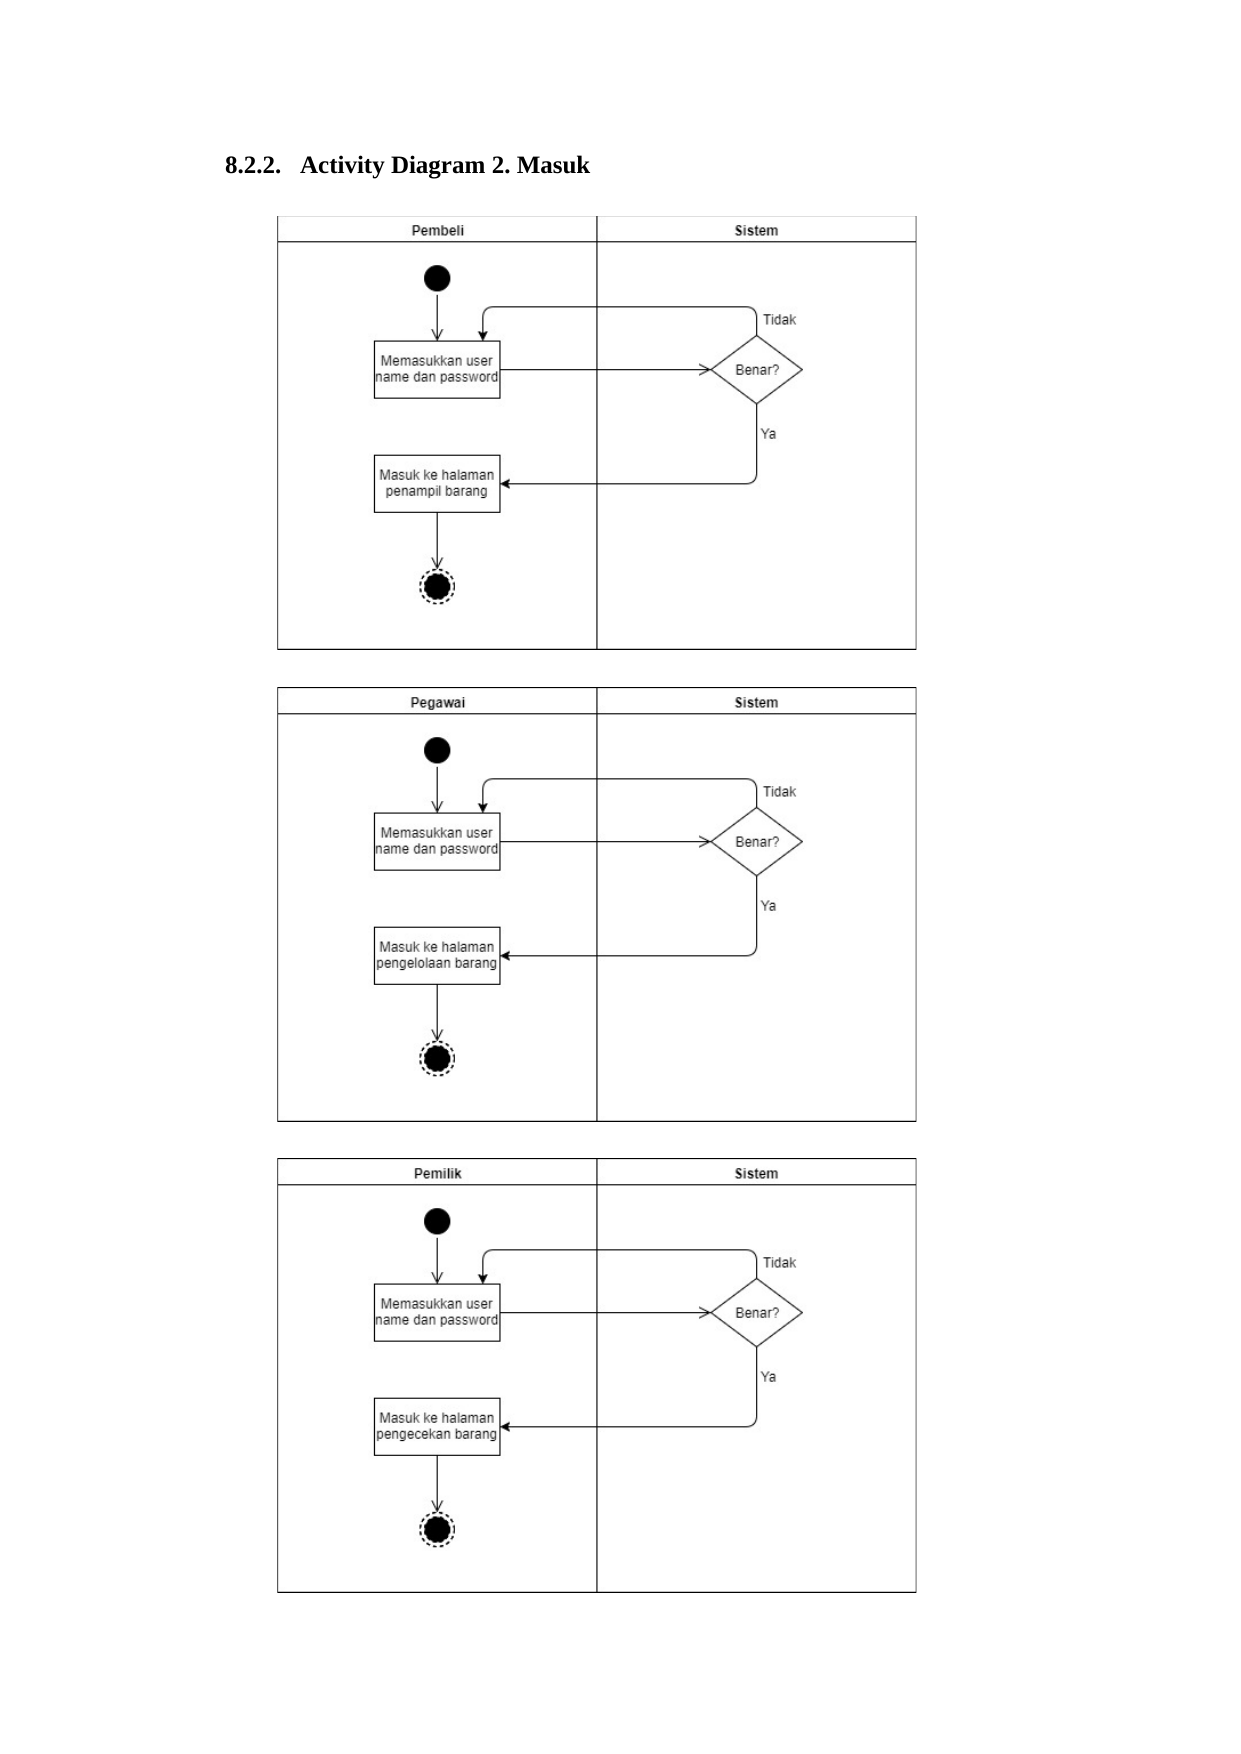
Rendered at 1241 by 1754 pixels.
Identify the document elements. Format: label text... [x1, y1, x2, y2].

list Activity Diagram 2. Masuk [225, 150, 1090, 179]
picture [277, 687, 917, 1122]
picture [277, 216, 917, 650]
picture [277, 1158, 917, 1593]
